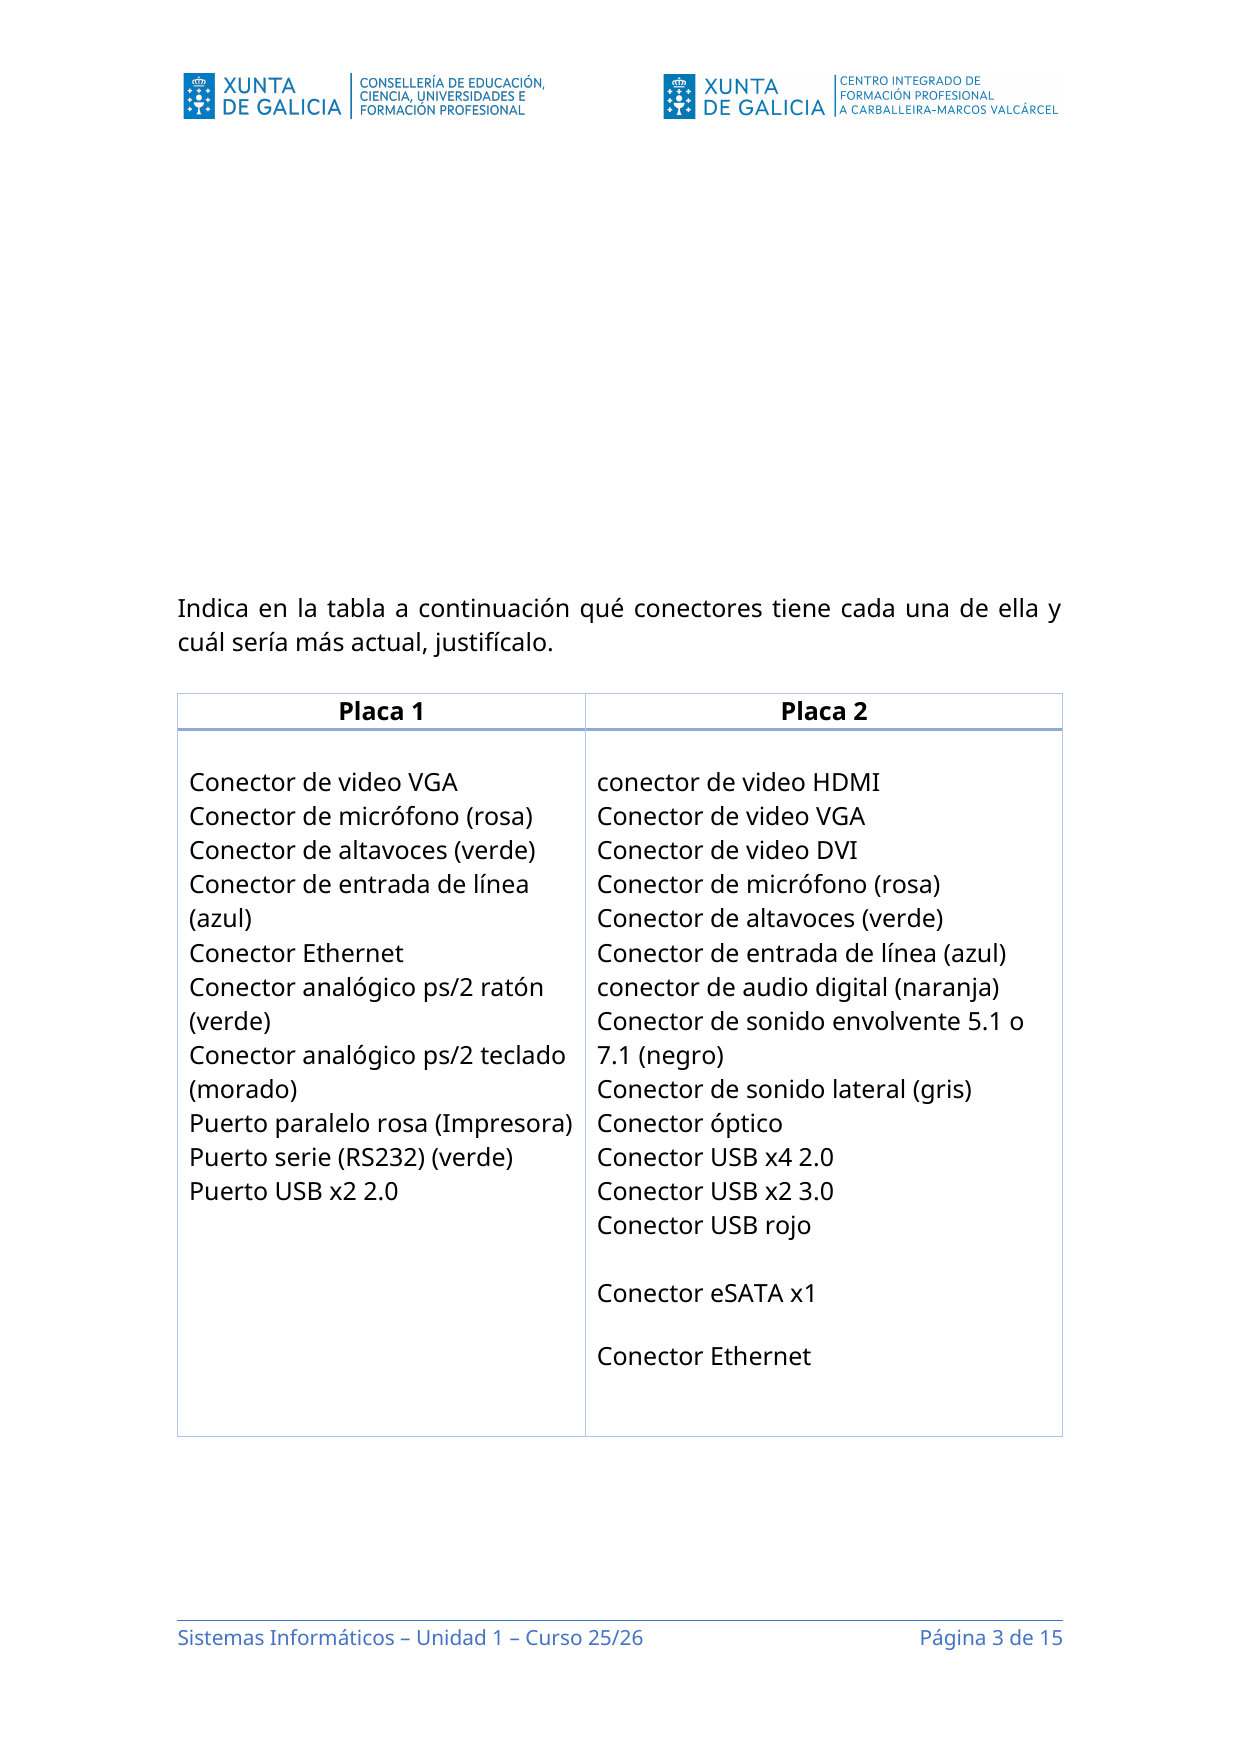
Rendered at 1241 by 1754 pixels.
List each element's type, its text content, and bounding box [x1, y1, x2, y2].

picture [696, 74, 1063, 119]
table_header Placa 1 [178, 694, 585, 728]
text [177, 148, 1063, 658]
table_cell conector de video HDMI Conector de video VGA Conector de video DVI Conector de micrófono (rosa) Conector de altavoces (verde) Conector de entrada de línea (azul) conector de audio digital (naranja) Conector de sonido envolvente 5.1 o 7.1 (negro) Conector de sonido lateral (gris) Conector óptico Conector USB x4 2.0 Conector USB x2 3.0 Conector USB rojo Conector eSATA x1 Conector Ethernet [586, 731, 1062, 1436]
picture [183, 73, 545, 119]
table_header Placa 2 [586, 694, 1062, 728]
table_cell Conector de video VGA Conector de micrófono (rosa) Conector de altavoces (verde) Conector de entrada de línea (azul) Conector Ethernet Conector analógico ps/2 ratón (verde) Conector analógico ps/2 teclado (morado) Puerto paralelo rosa (Impresora) Puerto serie (RS232) (verde) Puerto USB x2 2.0 [178, 731, 585, 1436]
picture [674, 96, 684, 108]
